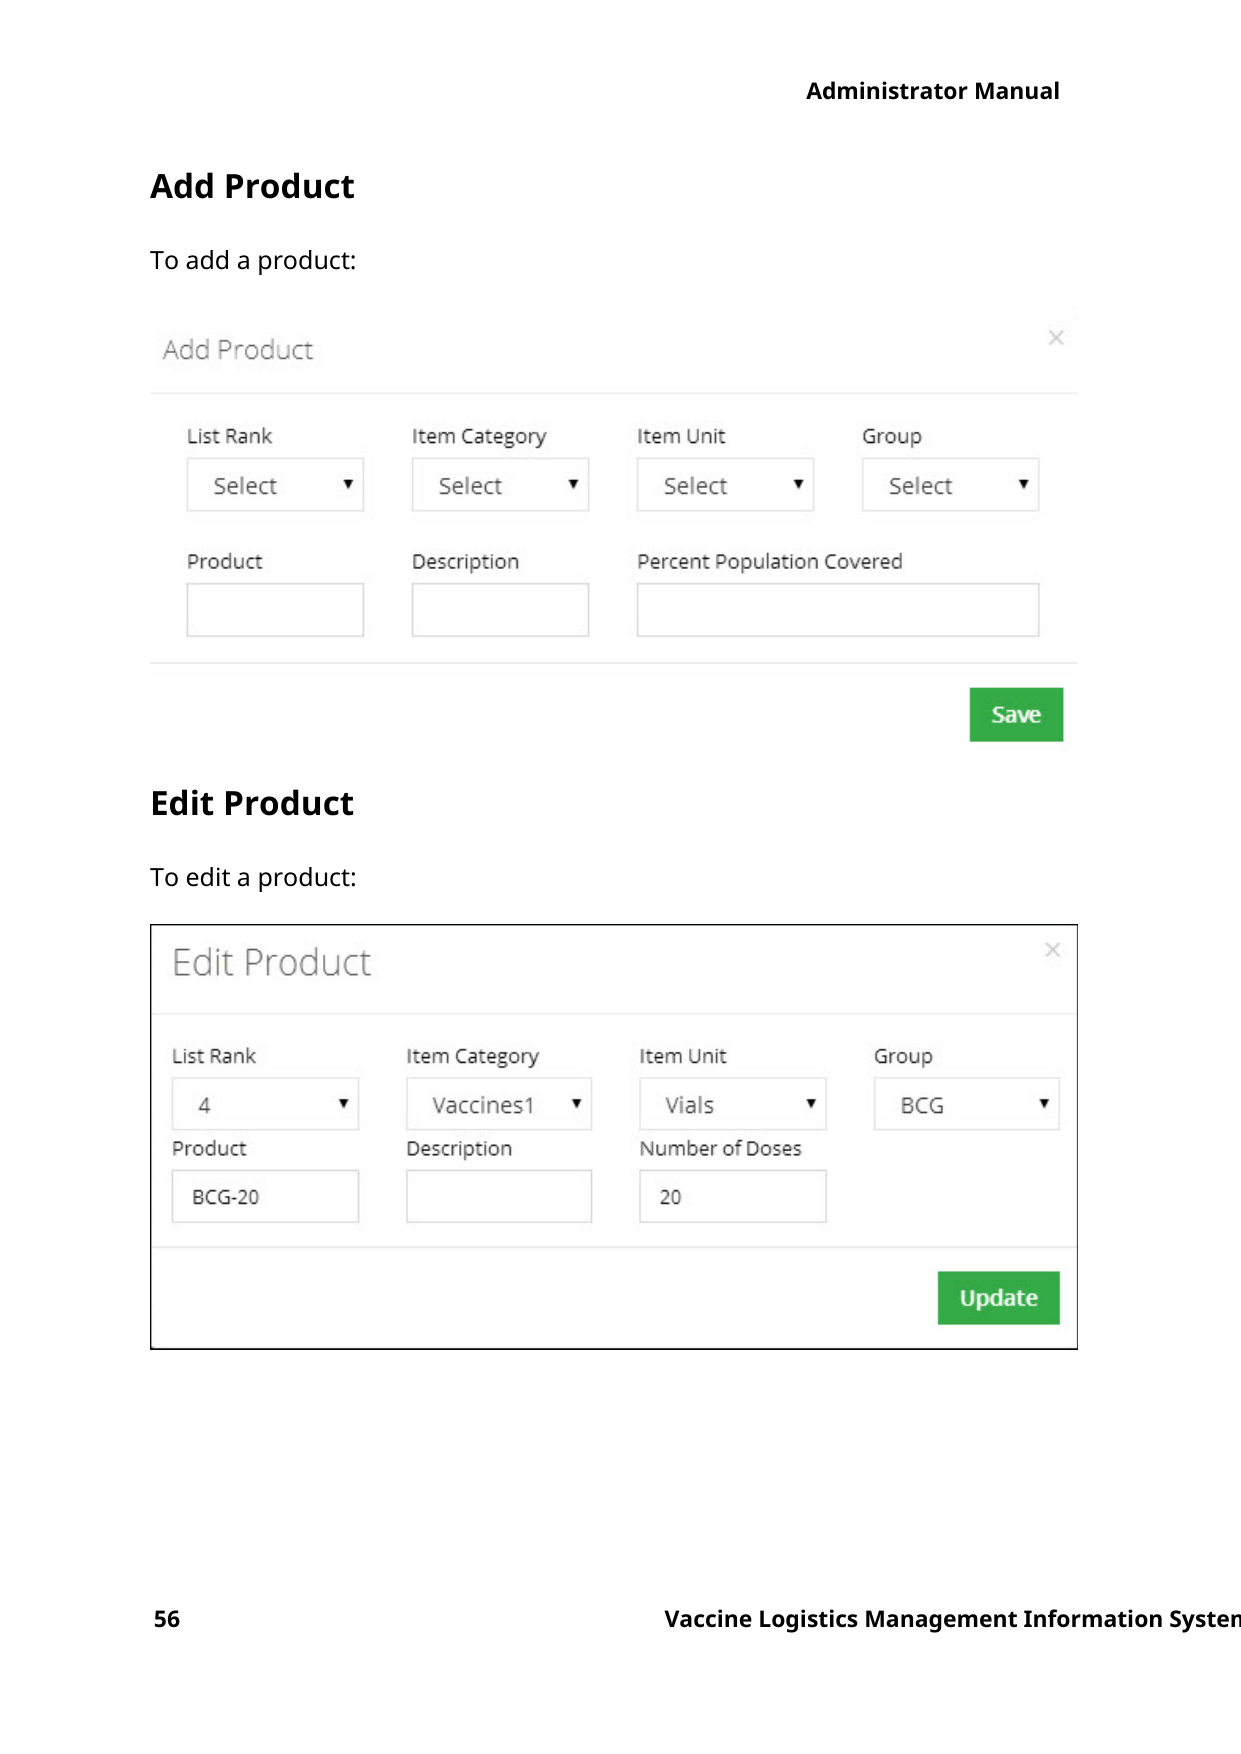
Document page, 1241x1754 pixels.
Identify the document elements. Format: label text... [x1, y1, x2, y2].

text Add Product [150, 162, 1090, 208]
picture [150, 924, 1078, 1350]
text To edit a product: [150, 860, 1090, 894]
picture [150, 307, 1078, 751]
text Edit Product [150, 780, 1090, 825]
text To add a product: [150, 242, 1090, 276]
